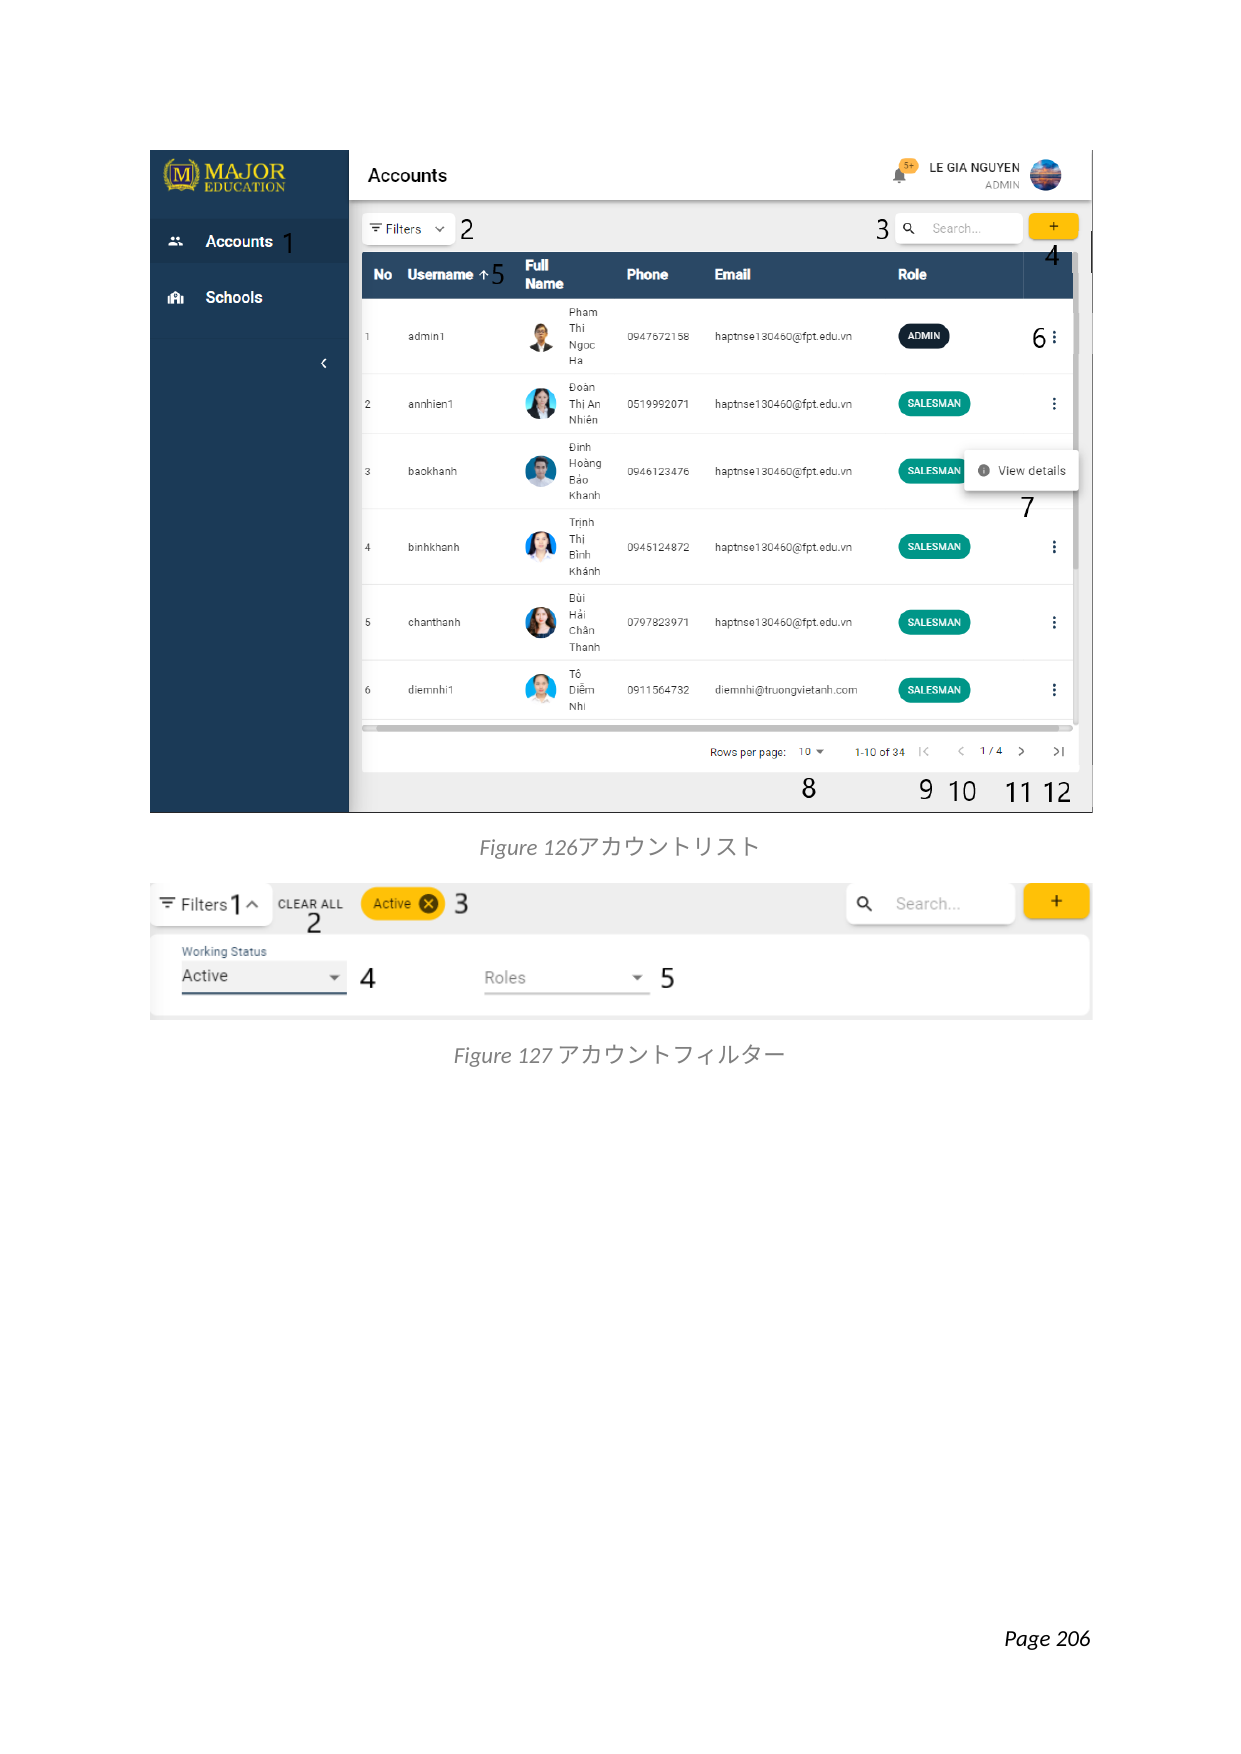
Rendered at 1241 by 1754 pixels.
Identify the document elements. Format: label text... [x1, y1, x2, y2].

text Figure 127 アカウントフィルター [150, 1039, 1093, 1070]
picture [150, 883, 1093, 1020]
text Figure 126アカウントリスト [150, 831, 1093, 863]
picture [150, 150, 1093, 813]
